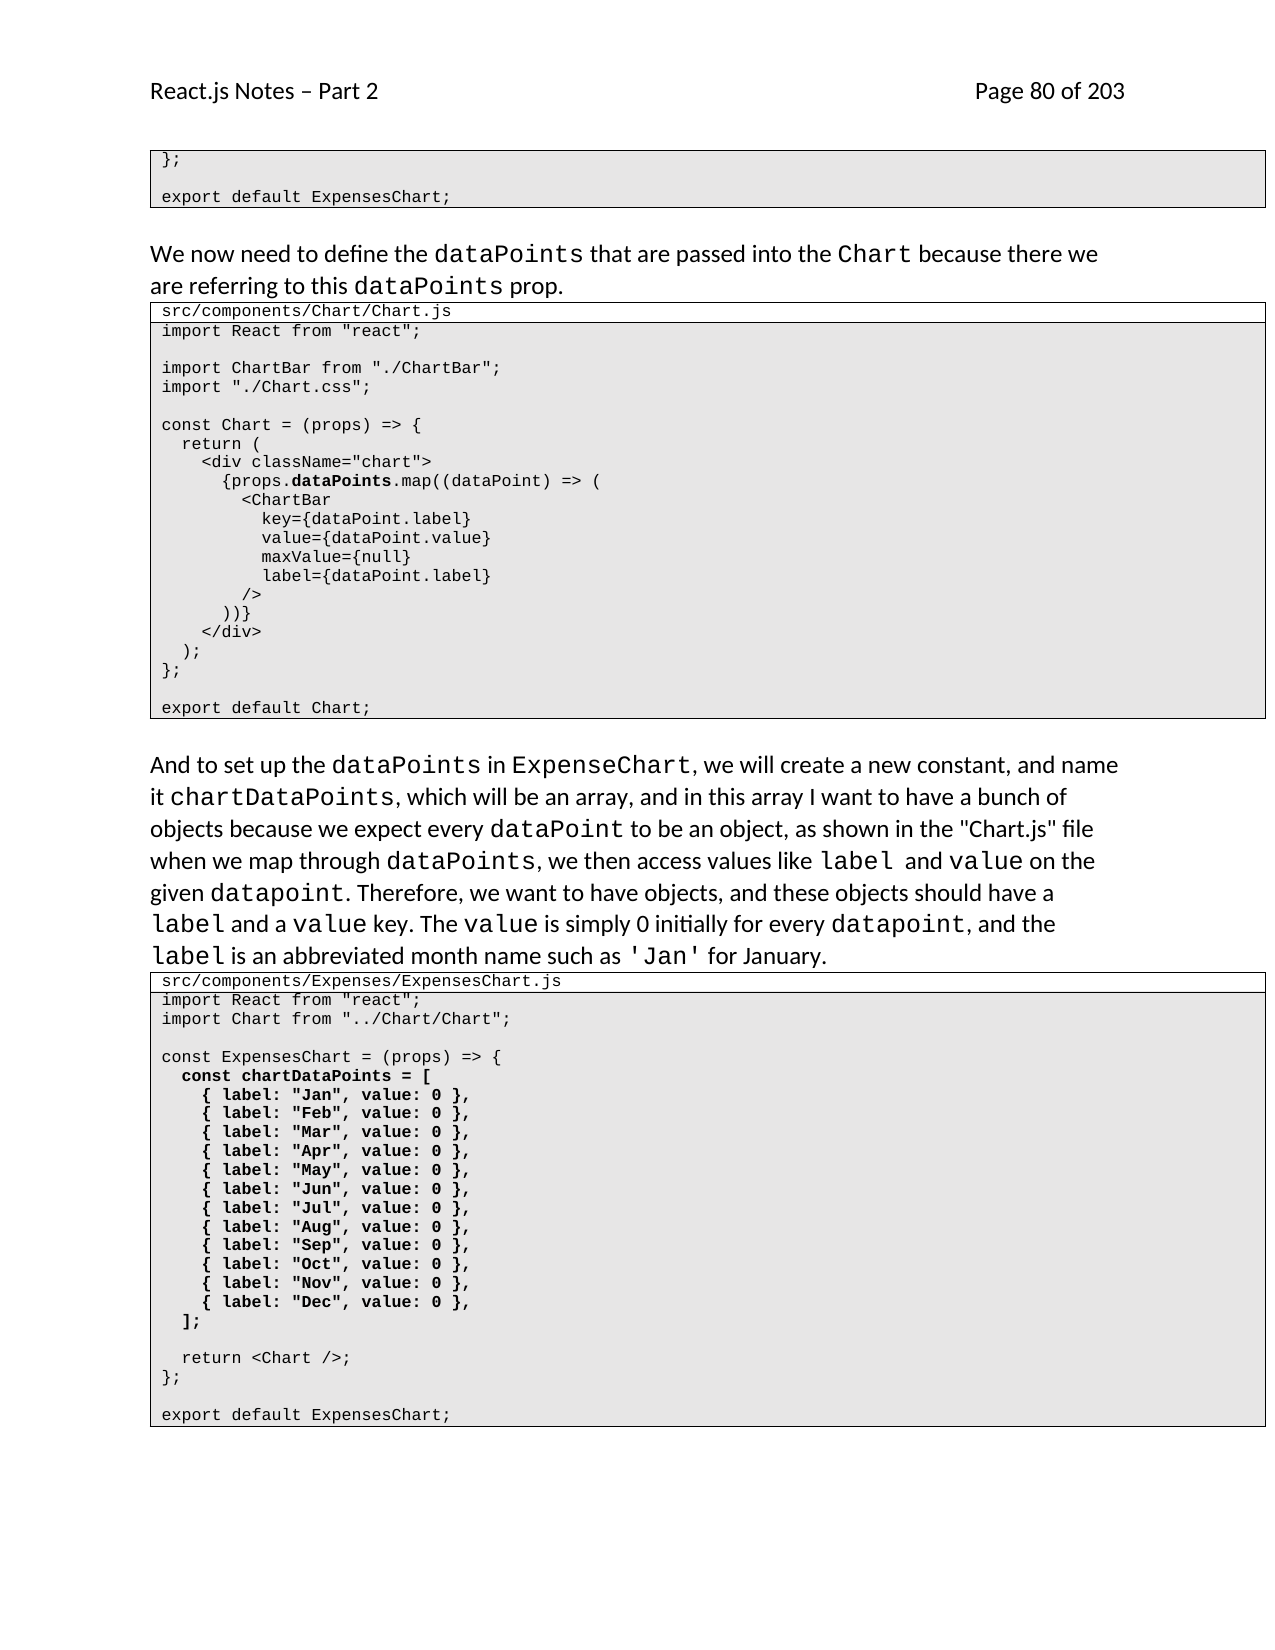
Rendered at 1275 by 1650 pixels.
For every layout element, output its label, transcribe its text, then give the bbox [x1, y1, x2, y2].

table_header src/components/Expenses/ExpensesChart.js [151, 973, 1265, 991]
table_cell import React from "react"; import ChartBar from "./ChartBar"; import "./Chart.css"; const Chart = (props) => { return ( <div className="chart"> {props.dataPoints.map((dataPoint) => ( <ChartBar key={dataPoint.label} value={dataPoint.value} maxValue={null} label={dataPoint.label} /> ))} </div> ); }; export default Chart; [151, 323, 1265, 718]
table_cell import React from "react"; import Chart from "../Chart/Chart"; const ExpensesChart = (props) => { const chartDataPoints = [ { label: "Jan", value: 0 }, { label: "Feb", value: 0 }, { label: "Mar", value: 0 }, { label: "Apr", value: 0 }, { label: "May", value: 0 }, { label: "Jun", value: 0 }, { label: "Jul", value: 0 }, { label: "Aug", value: 0 }, { label: "Sep", value: 0 }, { label: "Oct", value: 0 }, { label: "Nov", value: 0 }, { label: "Dec", value: 0 }, ]; return <Chart />; }; export default ExpensesChart; [151, 993, 1265, 1426]
text We now need to define the dataPoints that are passed into the Chart because there we are referring to this dataPoints prop. [150, 239, 1125, 302]
text And to set up the dataPoints in ExpenseChart, we will create a new constant, and name it chartDataPoints, which will be an array, and in this array I want to have a bunch of objects because we expect every dataPoint to be an object, as shown in the "Chart.js" file when we map through dataPoints, we then access values like label and value on the given datapoint. Therefore, we want to have objects, and these objects should have a label and a value key. The value is simply 0 initially for every datapoint, and the label is an abbreviated month name such as 'Jan' for January. [150, 749, 1125, 972]
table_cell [151, 151, 1265, 207]
table_header src/components/Chart/Chart.js [151, 303, 1265, 322]
